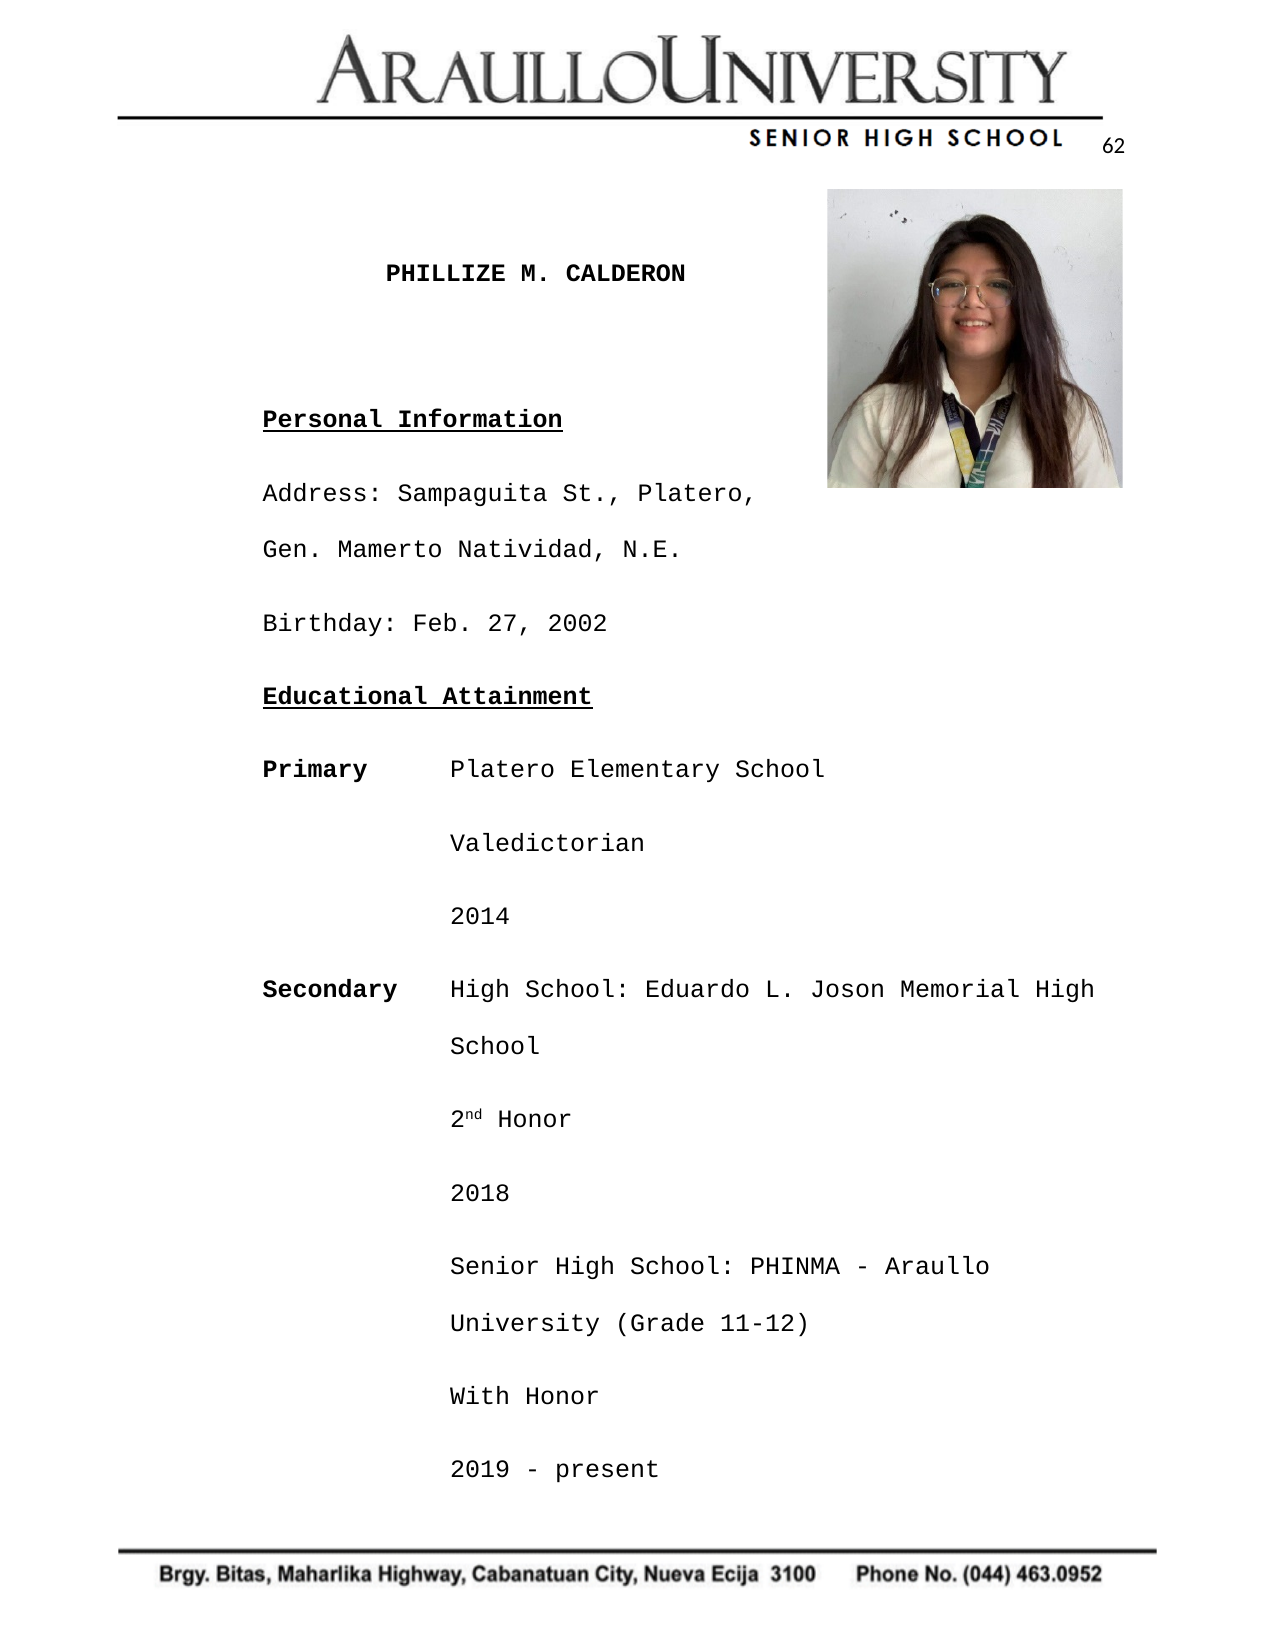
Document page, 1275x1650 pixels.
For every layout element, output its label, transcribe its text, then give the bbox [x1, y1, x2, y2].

text Senior High School: PHINMA - Araullo University (Grade 11-12) [450, 1254, 1125, 1339]
text 2014 [375, 904, 1125, 932]
picture [118, 1547, 1157, 1595]
text 2019 - present [375, 1457, 1125, 1485]
text Address: Sampaguita St., Platero, Gen. Mamerto Natividad, N.E. [262, 480, 1125, 565]
text Personal Information [262, 407, 1125, 435]
picture [1105, 145, 1111, 152]
text Primary Platero Elementary School [262, 757, 1125, 785]
text Birthday: Feb. 27, 2002 [262, 610, 1125, 639]
text Secondary High School: Eduardo L. Joson Memorial High School [262, 977, 1125, 1062]
text Valedictorian [412, 830, 1125, 859]
text 2018 [375, 1180, 1125, 1209]
text Educational Attainment [262, 684, 1125, 712]
text PHILLIZE M. CALDERON [262, 260, 1125, 289]
text 2nd Honor [375, 1107, 1125, 1135]
picture [103, 21, 1172, 153]
text With Honor [375, 1384, 1125, 1412]
